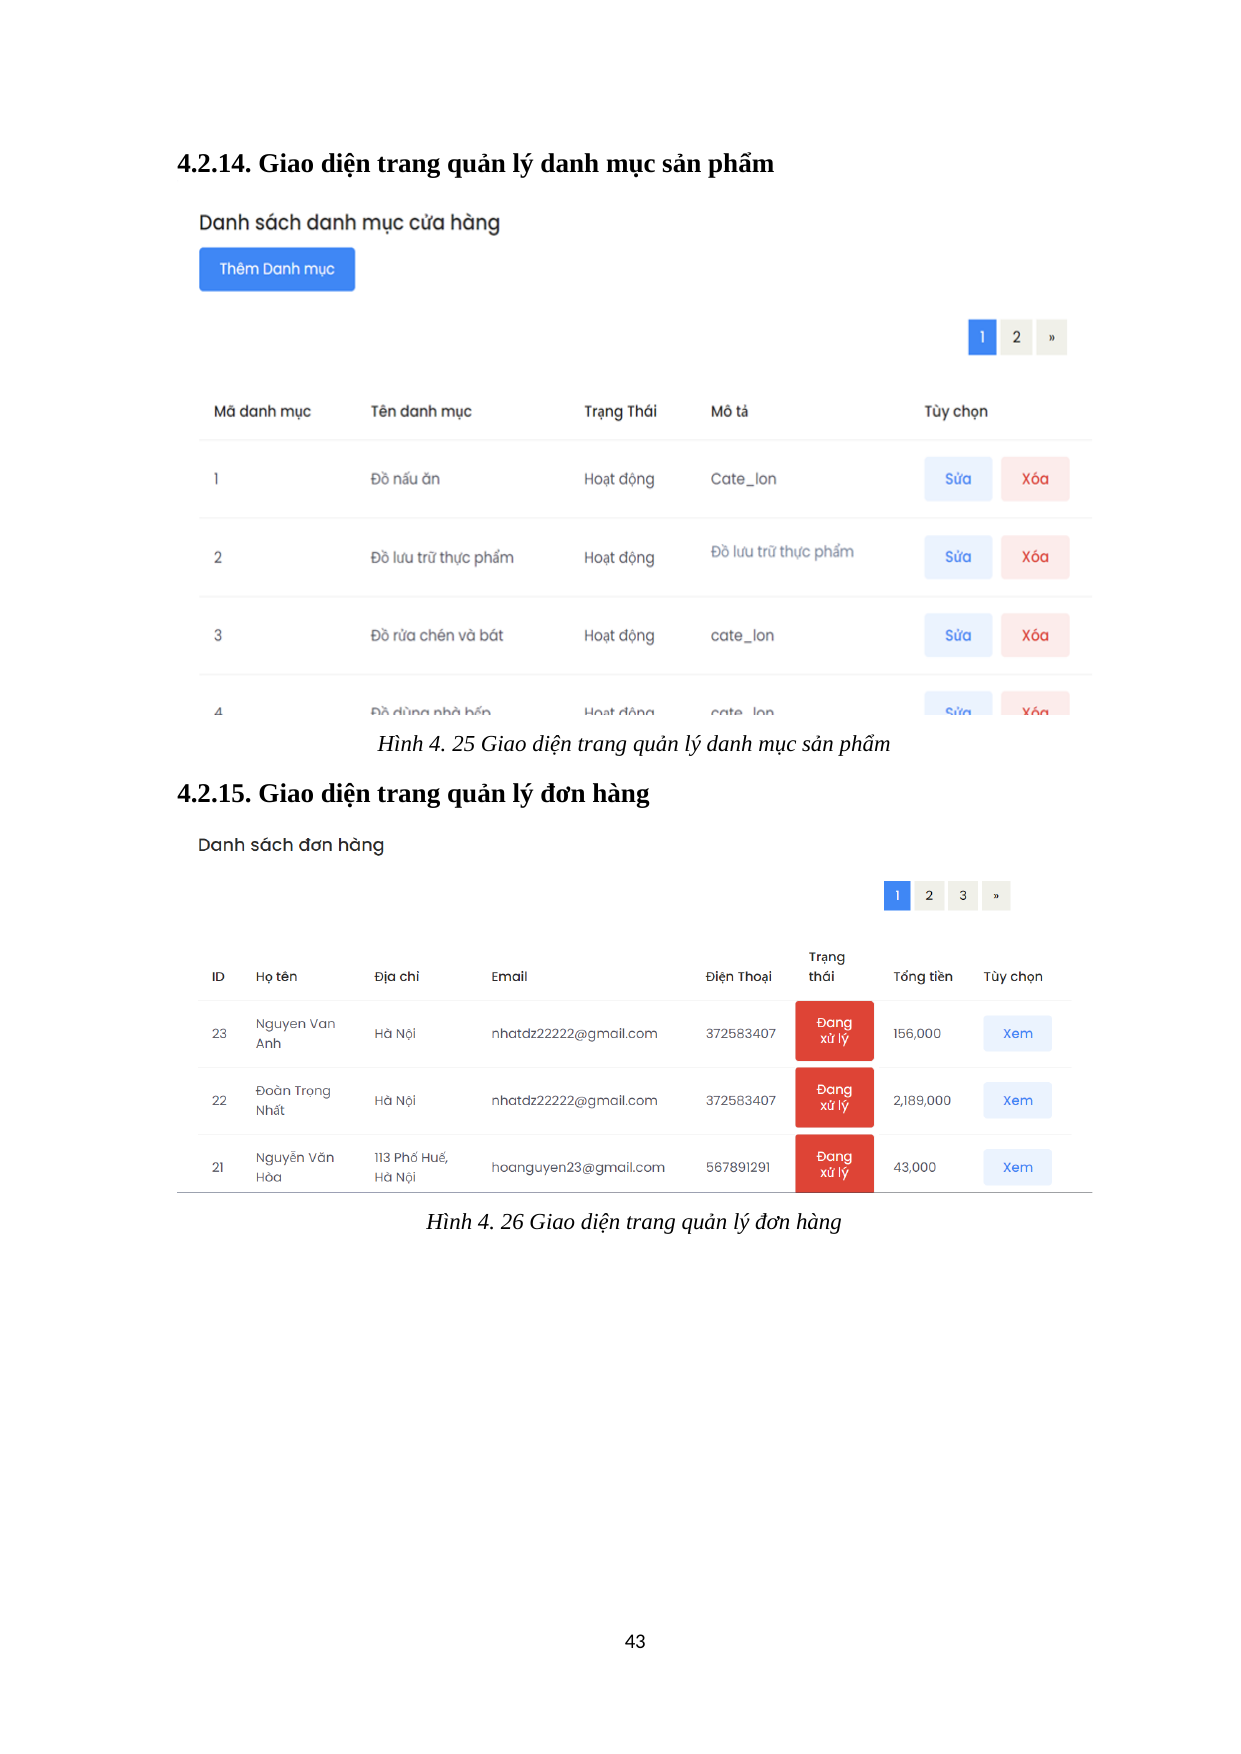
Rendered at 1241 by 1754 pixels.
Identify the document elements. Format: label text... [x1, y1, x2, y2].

picture [177, 180, 1093, 715]
text Hình 4. 25 Giao diện trang quản lý danh mục sản phẩm [177, 730, 1093, 756]
subtitle 4.2.14. Giao diện trang quản lý danh mục sản phẩm [177, 147, 1093, 178]
picture [177, 810, 1093, 1193]
text Hình 4. 26 Giao diện trang quản lý đơn hàng [177, 1208, 1093, 1234]
subtitle 4.2.15. Giao diện trang quản lý đơn hàng [177, 777, 1093, 808]
